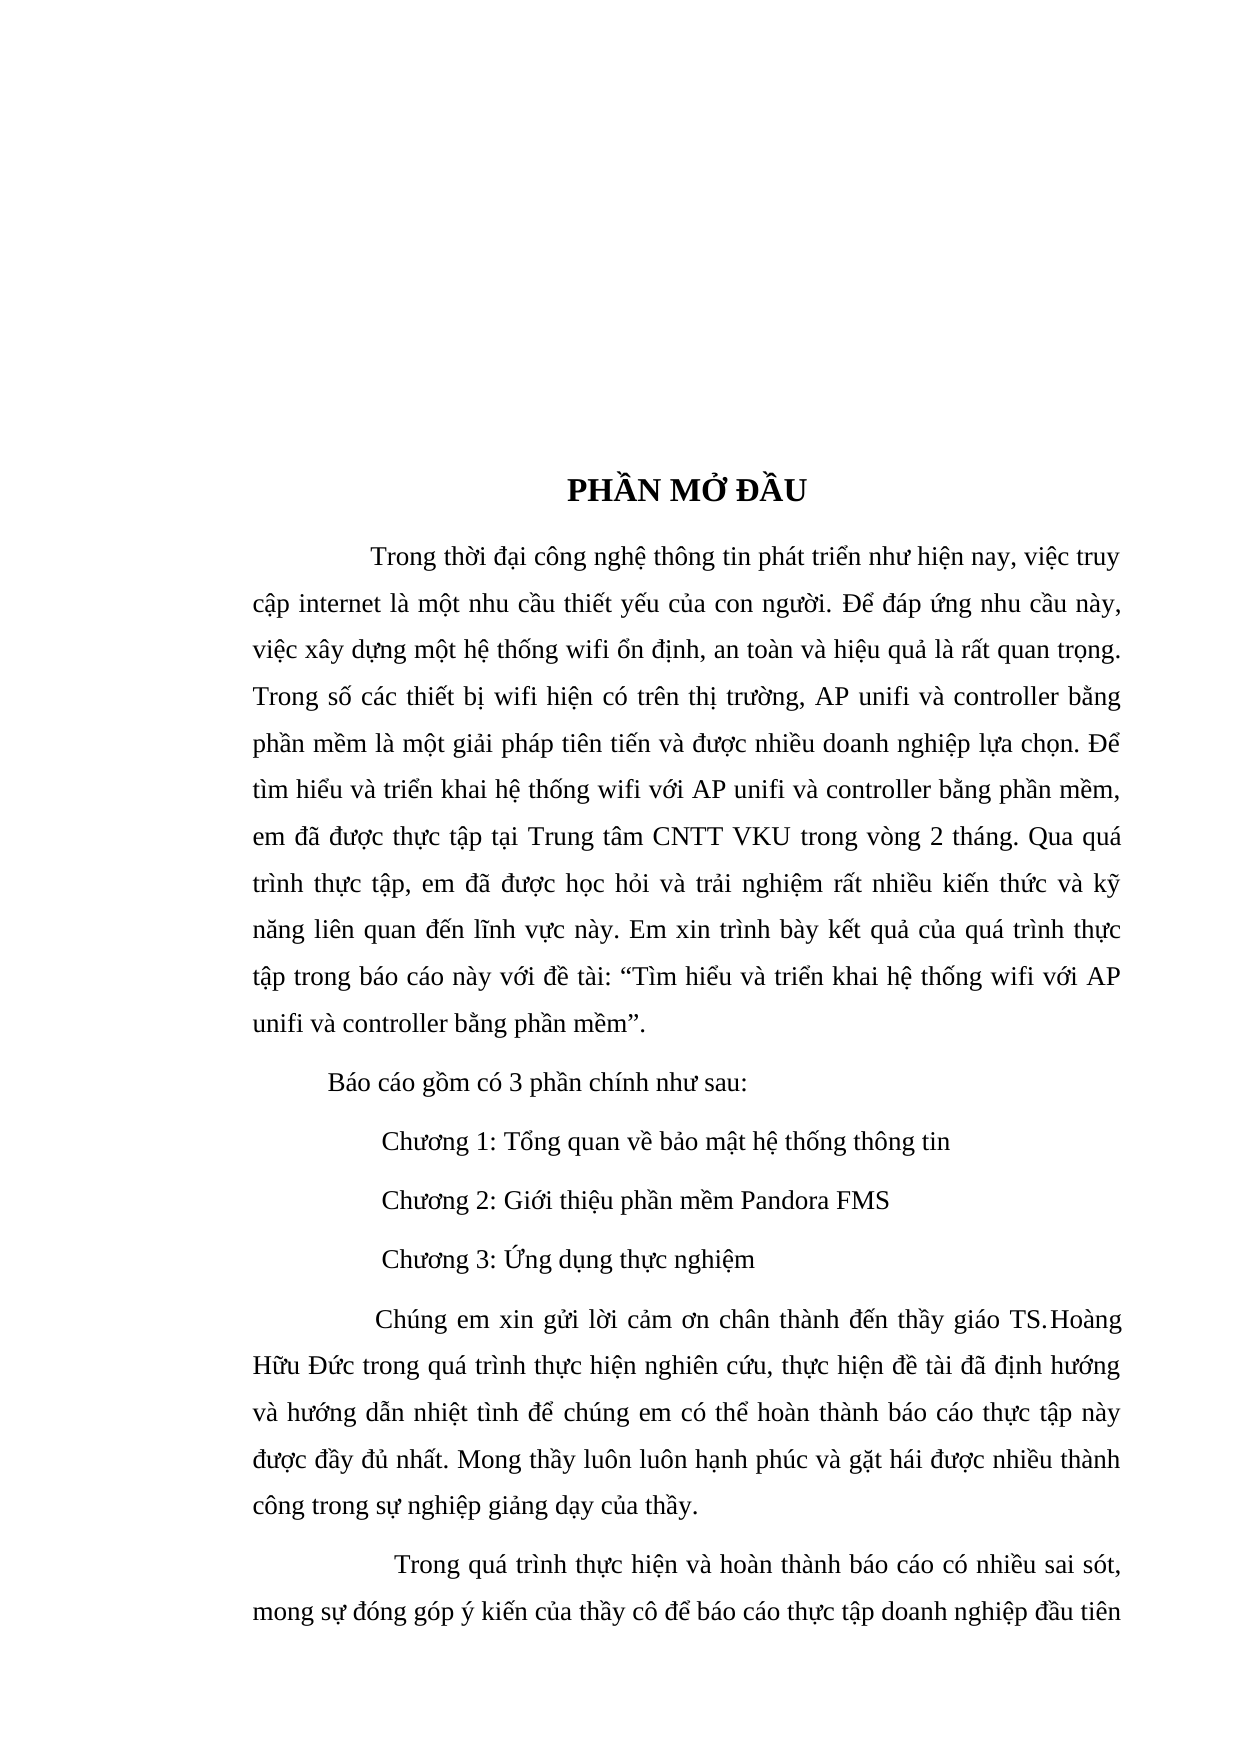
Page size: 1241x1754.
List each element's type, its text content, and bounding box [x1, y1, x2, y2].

text Chương 2: Giới thiệu phần mềm Pandora FMS [252, 1184, 1122, 1216]
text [252, 1549, 1122, 1626]
text Báo cáo gồm có 3 phần chính như sau: [252, 1066, 1122, 1097]
text Chương 1: Tổng quan về bảo mật hệ thống thông tin [252, 1125, 1122, 1156]
text Chương 3: Ứng dụng thực nghiệm [252, 1244, 1122, 1275]
text Chúng em xin gửi lời cảm ơn chân thành đến thầy giáo TS.Hoàng Hữu Đức trong quá trình thực hiện nghiên cứu, thực hiện đề tài đã định hướng và hướng dẫn nhiệt tình để chúng em có thể hoàn thành báo cáo thực tập này được đầy đủ nhất. Mong thầy luôn luôn hạnh phúc và gặt hái được nhiều thành công trong sự nghiệp giảng dạy của thầy. [252, 1303, 1122, 1521]
text Trong thời đại công nghệ thông tin phát triển như hiện nay, việc truy cập internet là một nhu cầu thiết yếu của con người. Để đáp ứng nhu cầu này, việc xây dựng một hệ thống wifi ổn định, an toàn và hiệu quả là rất quan trọng. Trong số các thiết bị wifi hiện có trên thị trường, AP unifi và controller bằng phần mềm là một giải pháp tiên tiến và được nhiều doanh nghiệp lựa chọn. Để tìm hiểu và triển khai hệ thống wifi với AP unifi và controller bằng phần mềm, em đã được thực tập tại Trung tâm CNTT VKU trong vòng 2 tháng. Qua quá trình thực tập, em đã được học hỏi và trải nghiệm rất nhiều kiến thức và kỹ năng liên quan đến lĩnh vực này. Em xin trình bày kết quả của quá trình thực tập trong báo cáo này với đề tài: “Tìm hiểu và triển khai hệ thống wifi với AP unifi và controller bằng phần mềm”. [252, 540, 1122, 1038]
text PHẦN MỞ ĐẦU [177, 470, 1122, 509]
